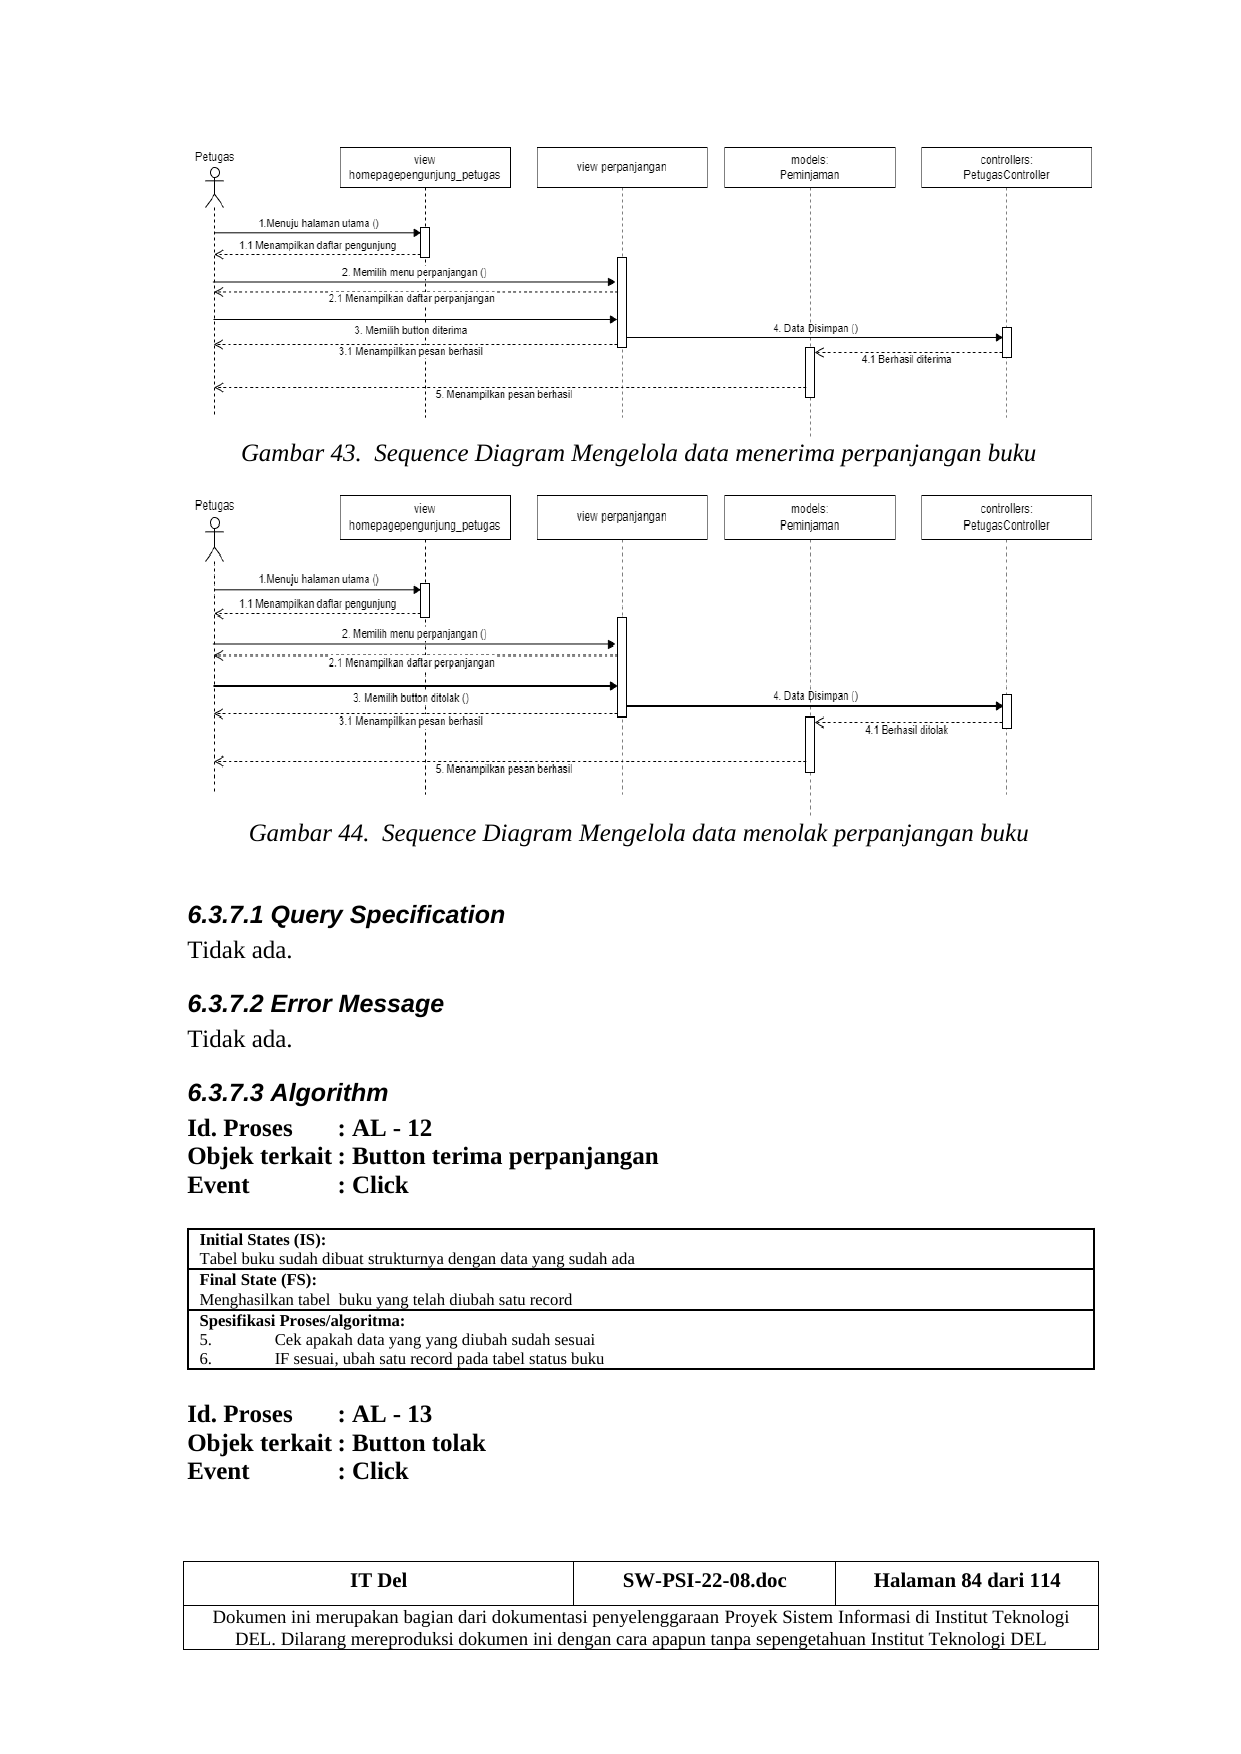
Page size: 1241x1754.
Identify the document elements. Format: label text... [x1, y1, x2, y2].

table_cell Spesifikasi Proses/algoritma: Cek apakah data yang yang diubah sudah sesuai IF sesuai, ubah satu record pada tabel status buku [189, 1311, 1093, 1368]
subtitle 6.3.7.2 Error Message [187, 989, 1092, 1018]
table_cell Final State (FS): Menghasilkan tabel buku yang telah diubah satu record [189, 1270, 1093, 1308]
text Id. Proses : AL - 13 [187, 1399, 1092, 1428]
text Id. Proses : AL - 12 [187, 1113, 1092, 1141]
subtitle 6.3.7.3 Algorithm [187, 1078, 1092, 1106]
text Gambar 43. Sequence Diagram Mengelola data menerima perpanjangan buku [187, 439, 1092, 467]
subtitle 6.3.7.1 Query Specification [187, 900, 1092, 929]
text Event : Click [187, 1456, 1092, 1485]
picture [187, 495, 1092, 818]
text Gambar 44. Sequence Diagram Mengelola data menolak perpanjangan buku [187, 818, 1092, 846]
table_header Initial States (IS): Tabel buku sudah dibuat strukturnya dengan data yang sudah ada [189, 1230, 1093, 1268]
text Tidak ada. [187, 935, 1092, 964]
picture [187, 147, 1092, 439]
text Objek terkait : Button tolak [187, 1428, 1092, 1456]
text Objek terkait : Button terima perpanjangan [187, 1141, 1092, 1170]
text Event : Click [187, 1170, 1092, 1199]
text Tidak ada. [187, 1024, 1092, 1053]
